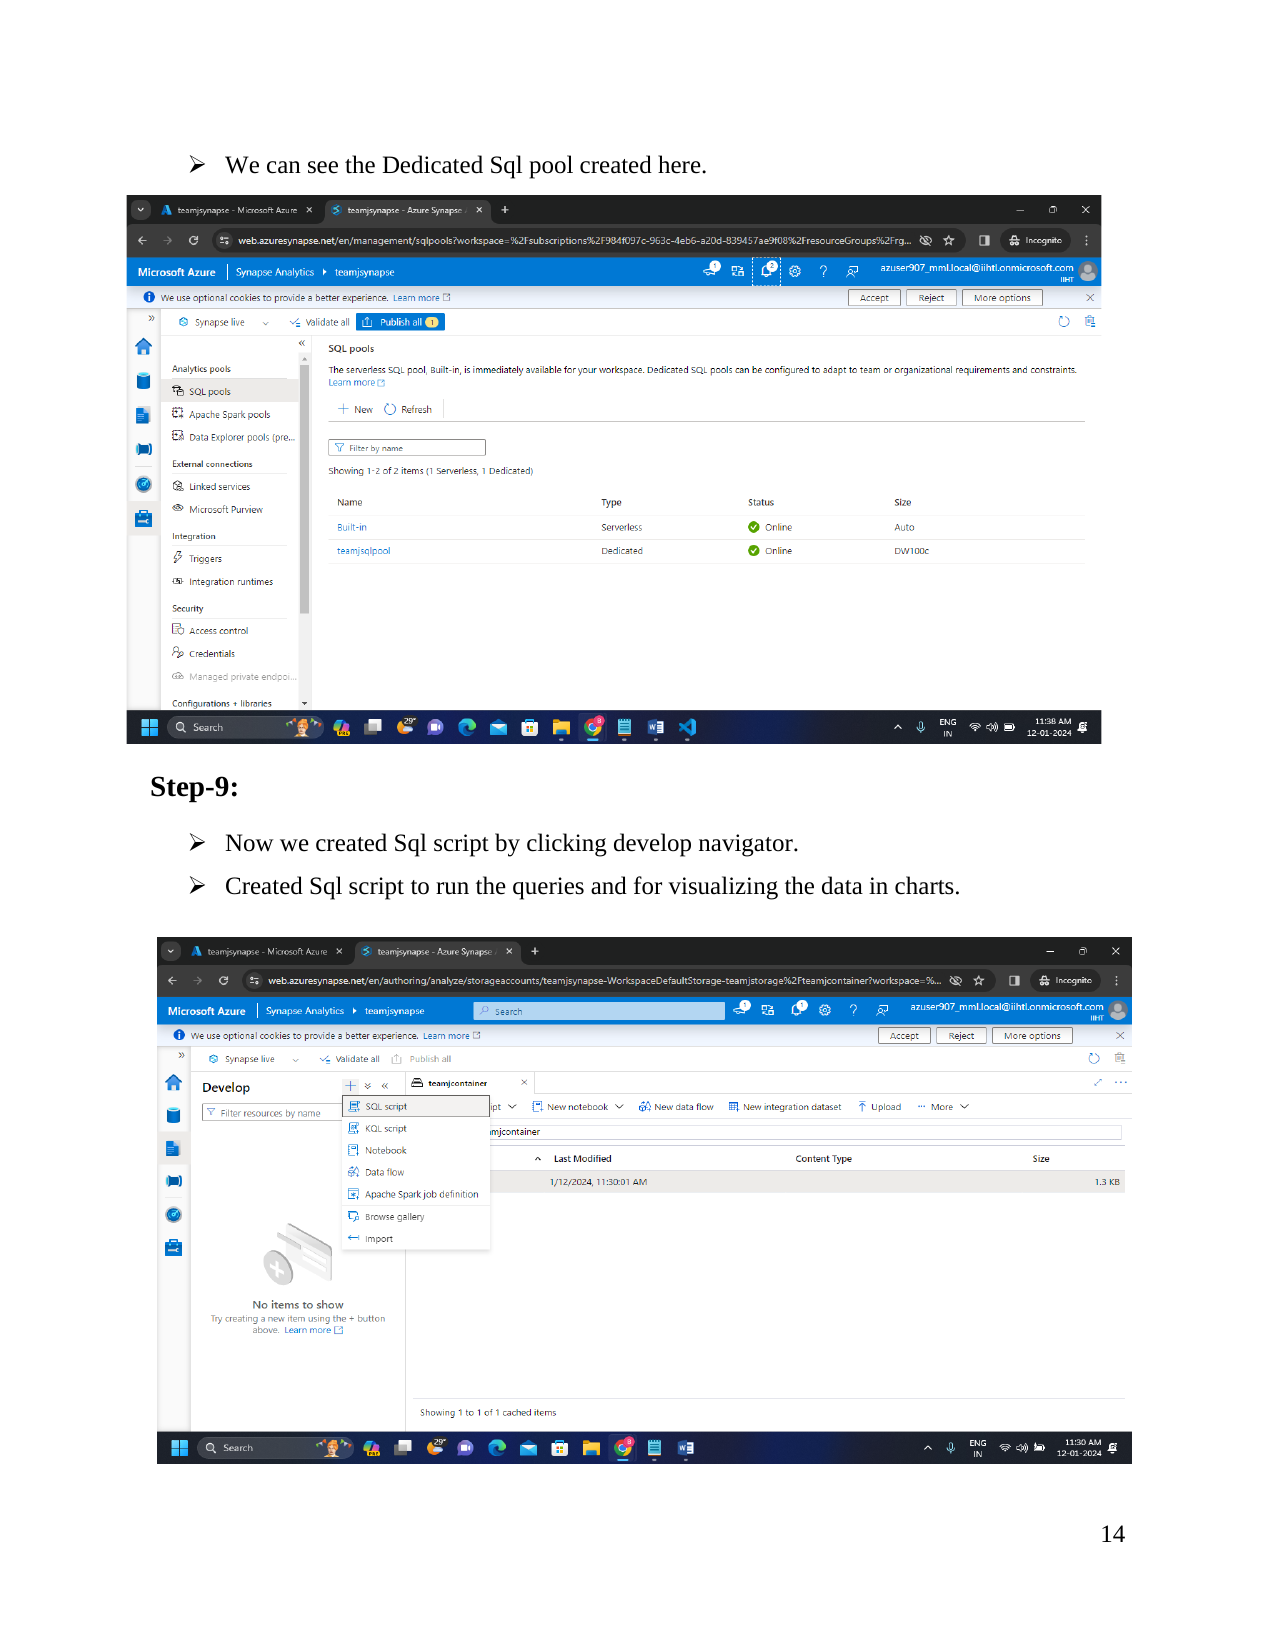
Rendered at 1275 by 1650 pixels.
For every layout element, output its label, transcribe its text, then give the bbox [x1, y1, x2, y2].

list We can see the Dedicated Sql pool created here. [187, 150, 1125, 179]
picture [126, 195, 1102, 744]
list Created Sql script to run the queries and for visualizing the data in charts. [187, 871, 1125, 900]
picture [157, 937, 1132, 1464]
list Now we created Sql script by clicking develop navigator. [187, 828, 1125, 857]
